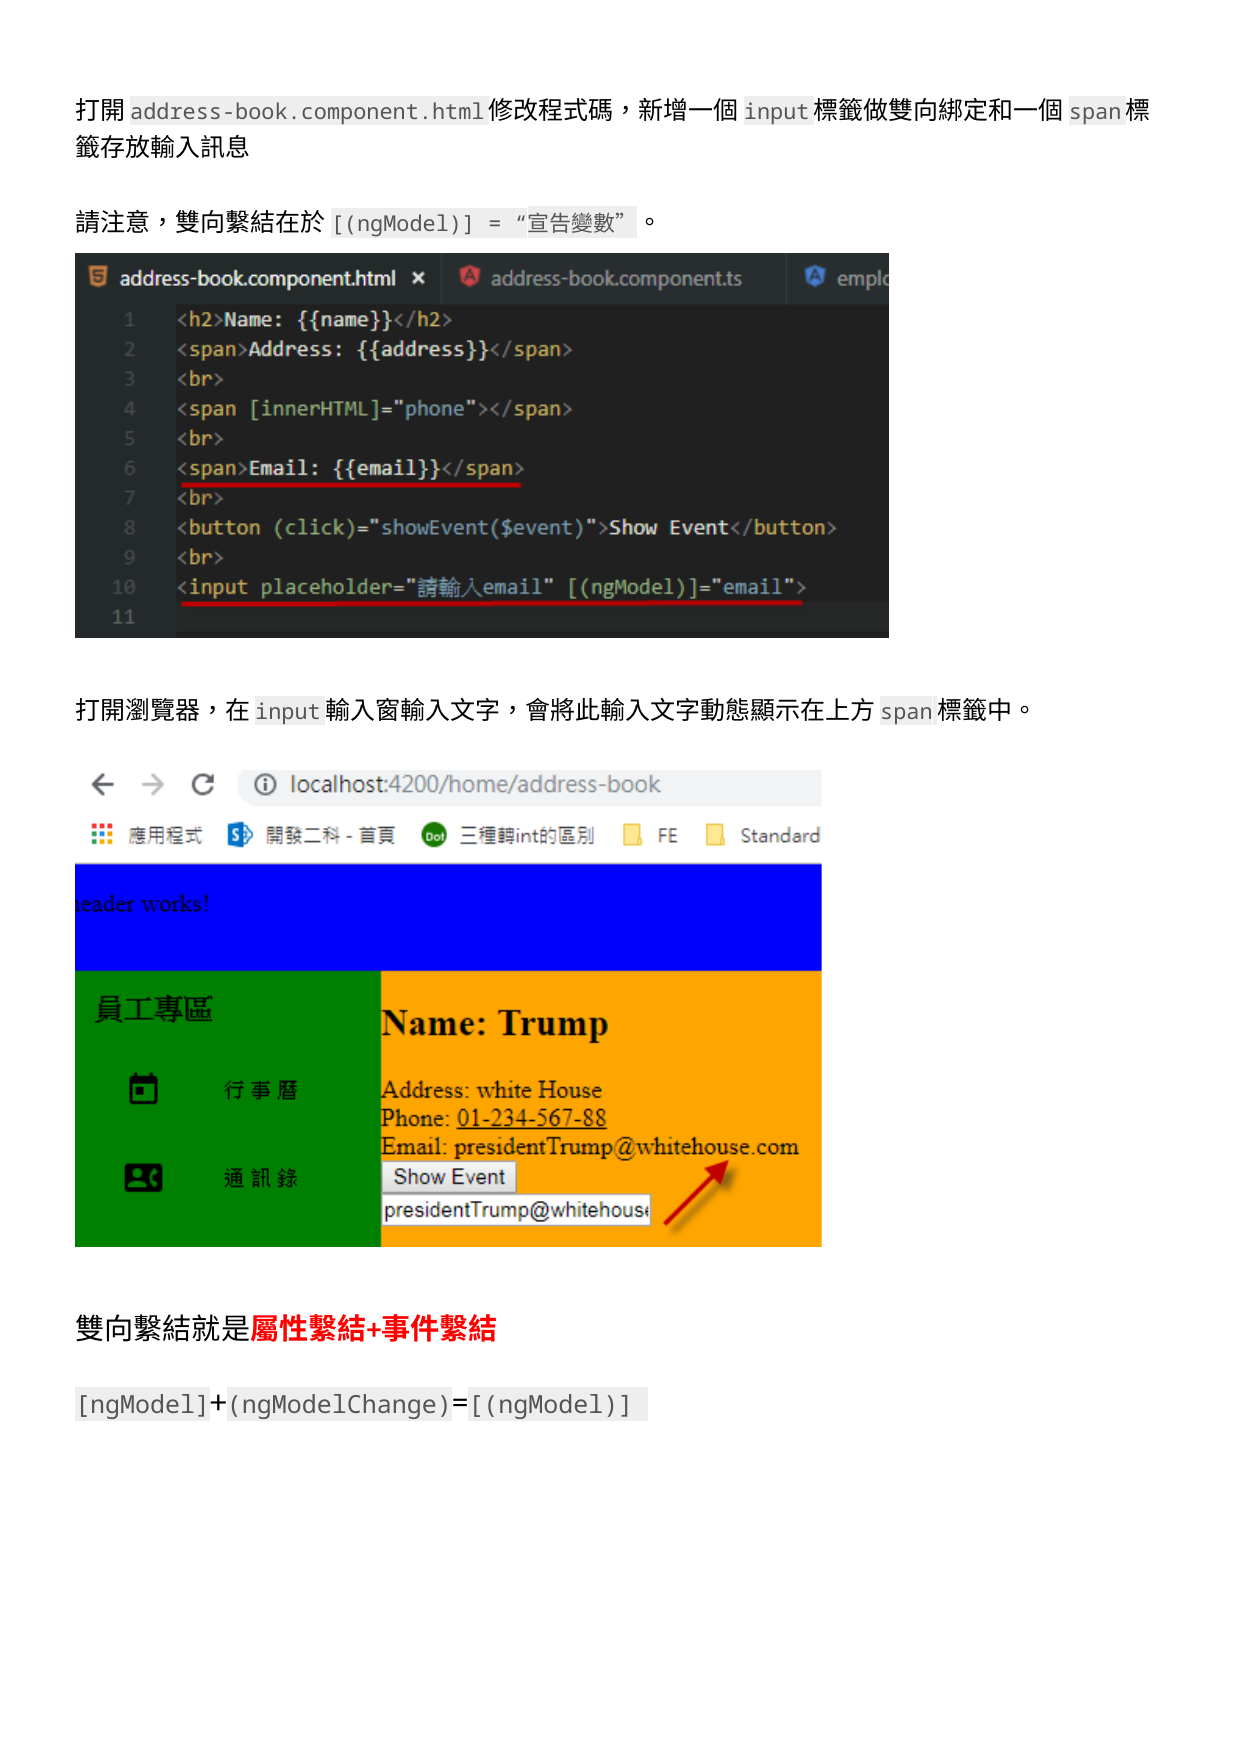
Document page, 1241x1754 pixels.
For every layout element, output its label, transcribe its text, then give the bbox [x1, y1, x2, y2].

text 打開瀏覽器，在input輸入窗輸入文字，會將此輸入文字動態顯示在上方span標籤中。 [75, 689, 1165, 727]
text [ngModel]+(ngModelChange)=[(ngModel)] [75, 1364, 1165, 1439]
picture [75, 770, 822, 1247]
text 打開address-book.component.html修改程式碼，新增一個input標籤做雙向綁定和一個span標籤存放輸入訊息 [75, 89, 1165, 164]
text 請注意，雙向繫結在於 [(ngModel)] = “宣告變數”。 [75, 202, 1165, 239]
text 雙向繫結就是屬性繫結+事件繫結 [75, 1289, 1165, 1364]
picture [75, 253, 889, 638]
